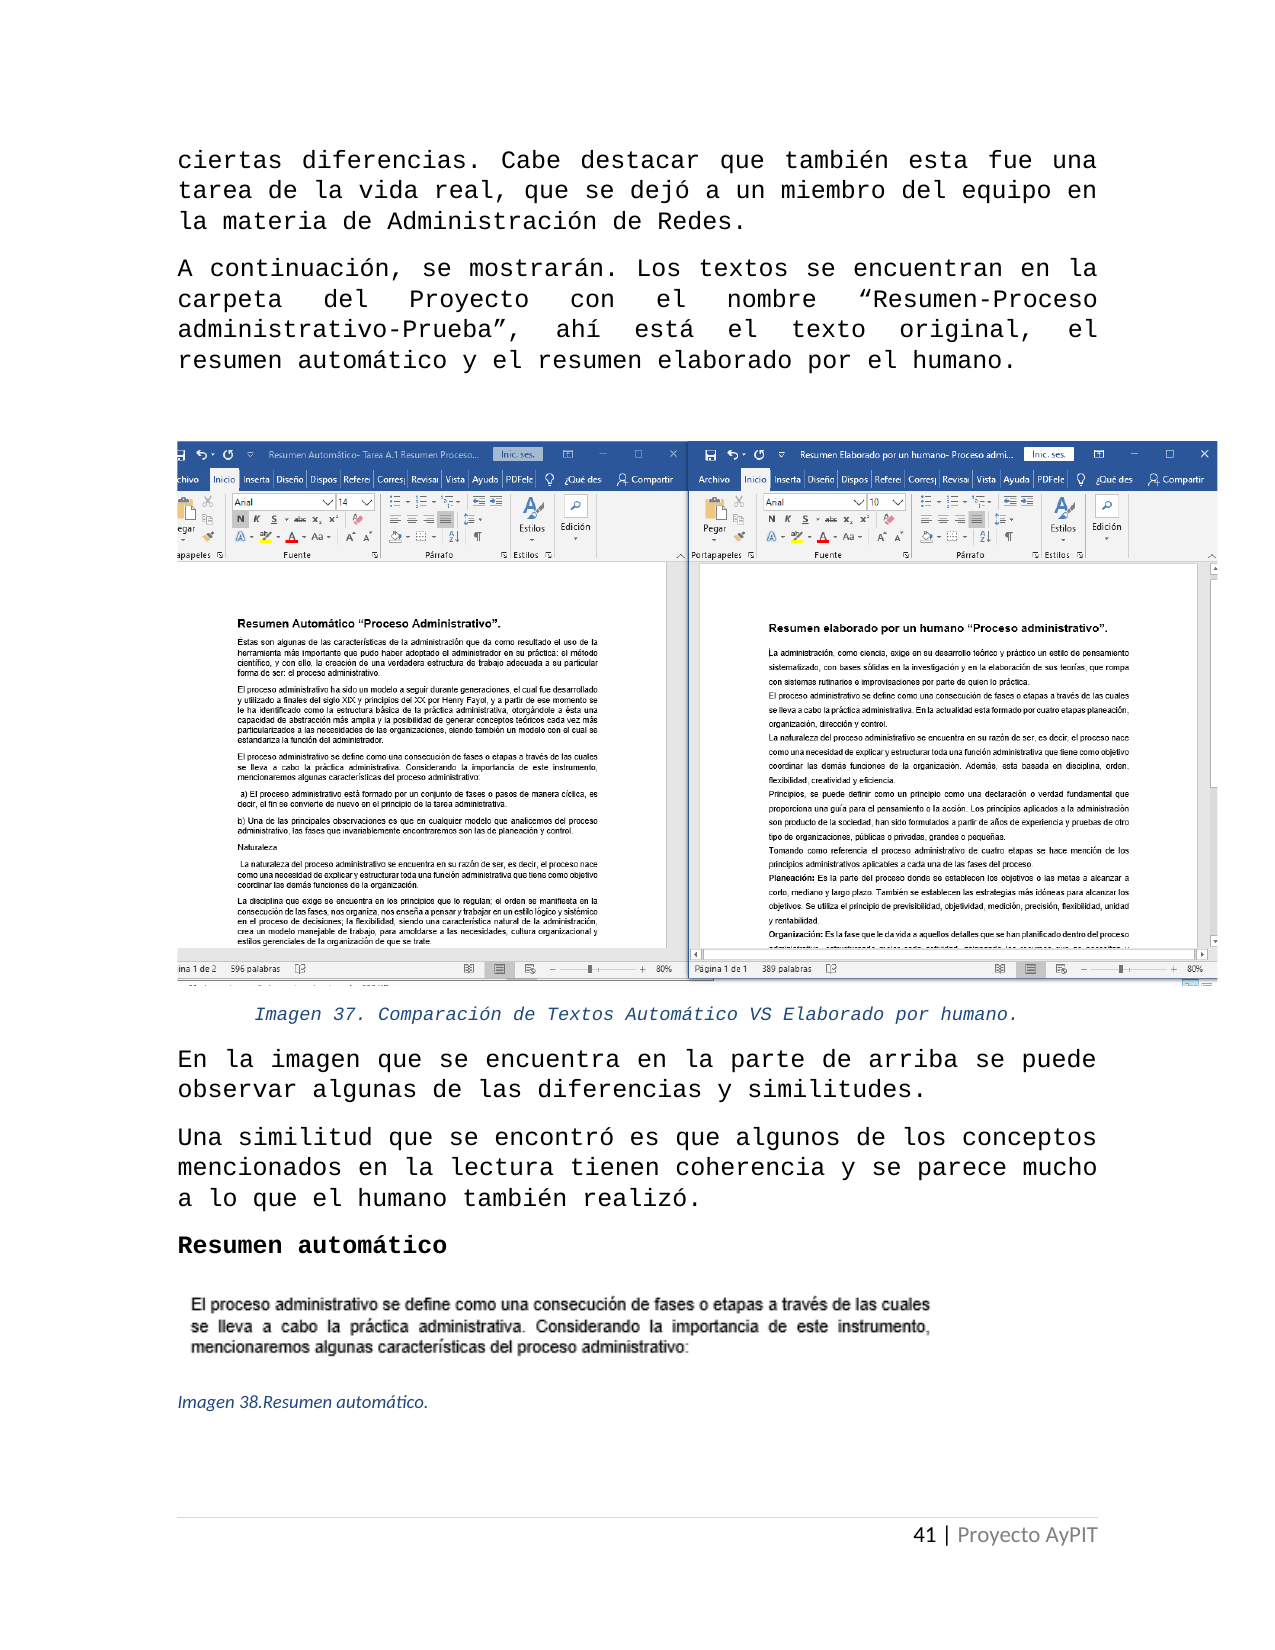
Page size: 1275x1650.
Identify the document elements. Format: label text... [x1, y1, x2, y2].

picture [177, 1279, 959, 1372]
text A continuación, se mostrarán. Los textos se encuentran en la carpeta del Proyecto con el nombre “Resumen-Proceso administrativo-Prueba”, ahí está el texto original, el resumen automático y el resumen elaborado por el humano. [177, 256, 1098, 376]
picture [177, 441, 1218, 986]
text Imagen 37. Comparación de Textos Automático VS Elaborado por humano. [177, 1004, 1098, 1026]
text Imagen 38.Resumen automático. [177, 1391, 1098, 1413]
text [177, 148, 1098, 237]
text Resumen automático [177, 1232, 1098, 1261]
text Una similitud que se encontró es que algunos de los conceptos mencionados en la lectura tienen coherencia y se parece mucho a lo que el humano también realizó. [177, 1124, 1098, 1213]
text En la imagen que se encuentra en la parte de arriba se puede observar algunas de las diferencias y similitudes. [177, 1046, 1098, 1105]
